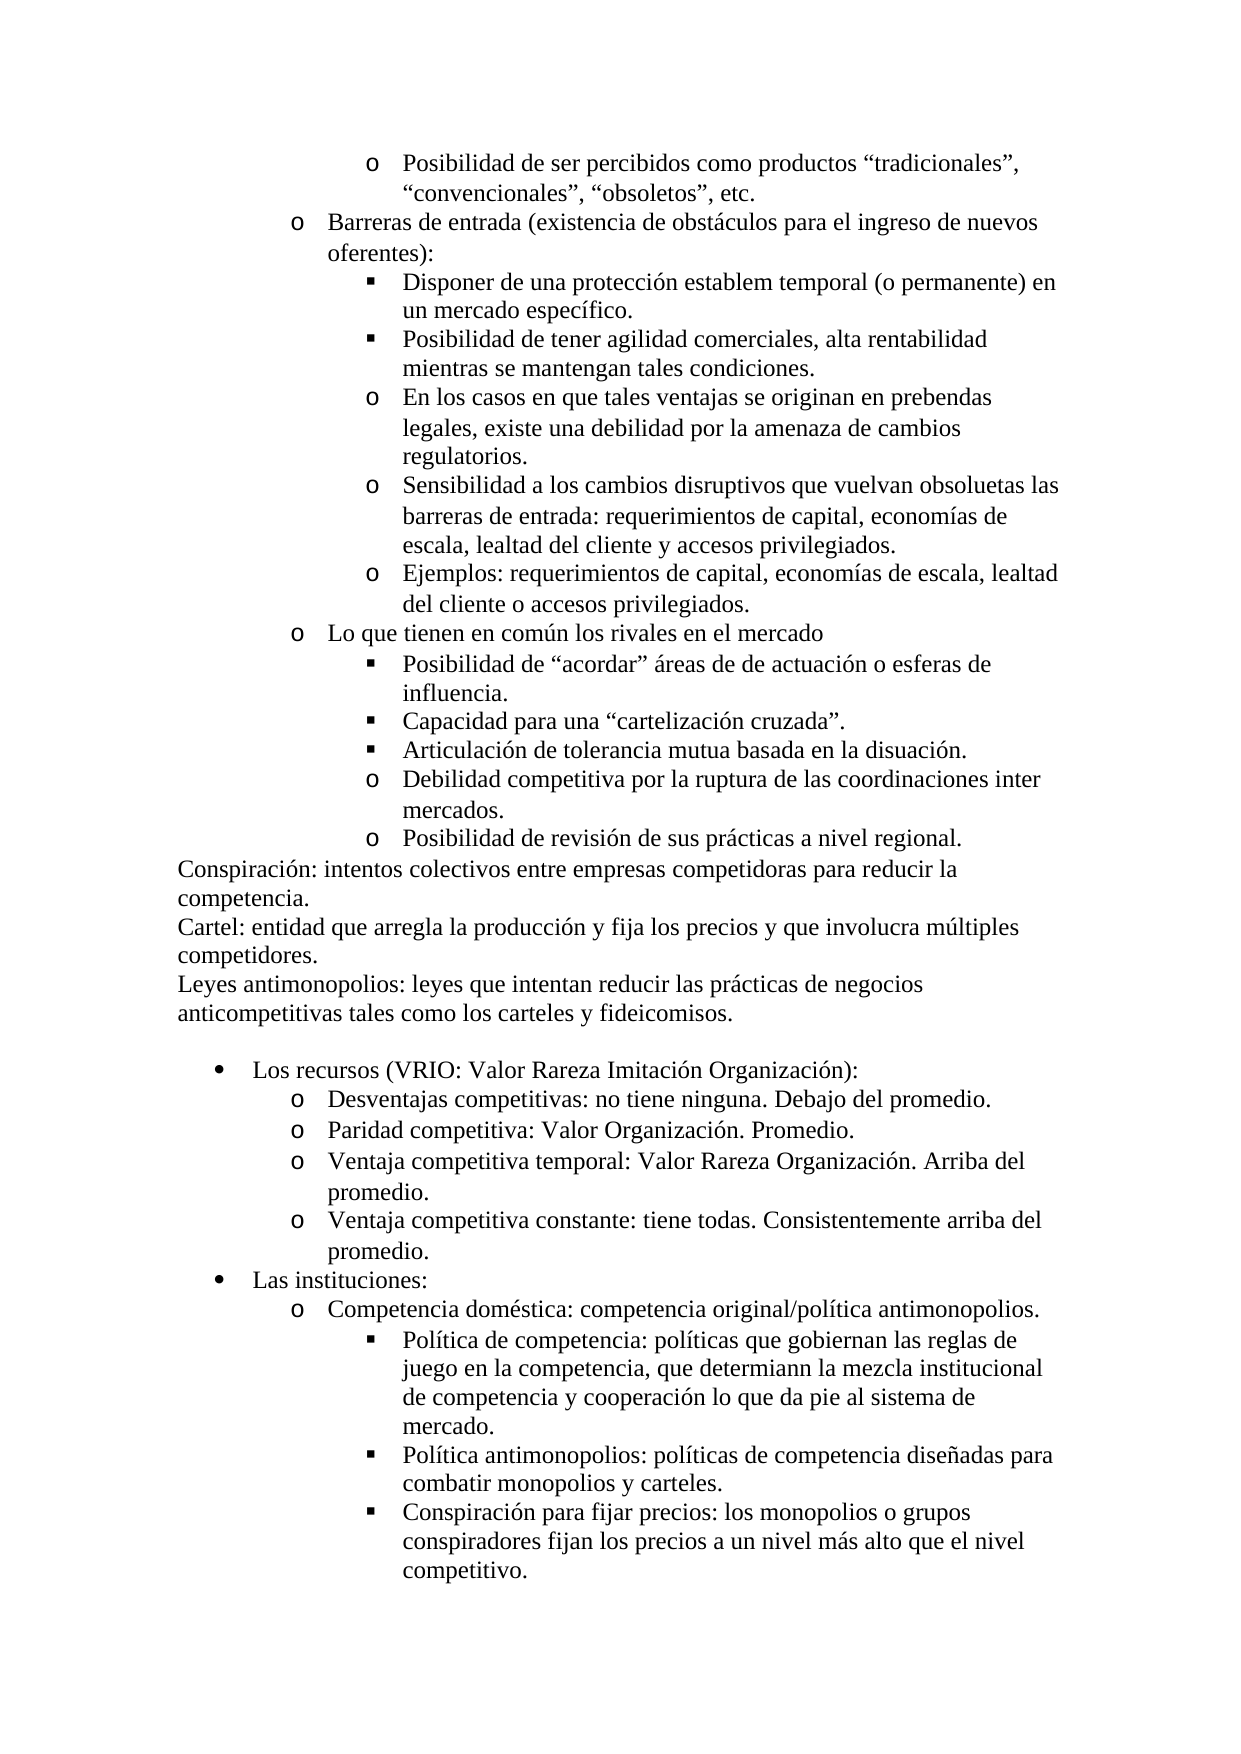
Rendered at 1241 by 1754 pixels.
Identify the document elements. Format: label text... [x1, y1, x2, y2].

list Barreras de entrada (existencia de obstáculos para el ingreso de nuevos oferentes): [290, 207, 1063, 267]
list Paridad competitiva: Valor Organización. Promedio. [290, 1115, 1063, 1146]
list Política antimonopolios: políticas de competencia diseñadas para combatir monopolios y carteles. [365, 1440, 1063, 1497]
list Sensibilidad a los cambios disruptivos que vuelvan obsoluetas las barreras de entrada: requerimientos de capital, economías de escala, lealtad del cliente y accesos privilegiados. [365, 470, 1063, 558]
list Disponer de una protección establem temporal (o permanente) en un mercado específico. [365, 267, 1063, 324]
list Debilidad competitiva por la ruptura de las coordinaciones inter mercados. [365, 764, 1063, 823]
list Competencia doméstica: competencia original/política antimonopolios. [290, 1294, 1063, 1325]
list Ejemplos: requerimientos de capital, economías de escala, lealtad del cliente o accesos privilegiados. [365, 558, 1063, 618]
list Posibilidad de revisión de sus prácticas a nivel regional. [365, 823, 1063, 854]
list Posibilidad de “acordar” áreas de de actuación o esferas de influencia. [365, 649, 1063, 706]
list Los recursos (VRIO: Valor Rareza Imitación Organización): [215, 1056, 1063, 1084]
list Ventaja competitiva temporal: Valor Rareza Organización. Arriba del promedio. [290, 1146, 1063, 1206]
text Leyes antimonopolios: leyes que intentan reducir las prácticas de negocios anticompetitivas tales como los carteles y fideicomisos. [177, 969, 1063, 1027]
list Capacidad para una “cartelización cruzada”. [365, 706, 1063, 735]
list Lo que tienen en común los rivales en el mercado [290, 618, 1063, 649]
list Política de competencia: políticas que gobiernan las reglas de juego en la competencia, que determiann la mezcla institucional de competencia y cooperación lo que da pie al sistema de mercado. [365, 1325, 1063, 1440]
list Desventajas competitivas: no tiene ninguna. Debajo del promedio. [290, 1084, 1063, 1115]
list Articulación de tolerancia mutua basada en la disuación. [365, 735, 1063, 764]
list Ventaja competitiva constante: tiene todas. Consistentemente arriba del promedio. [290, 1206, 1063, 1265]
list Posibilidad de tener agilidad comerciales, alta rentabilidad mientras se mantengan tales condiciones. [365, 324, 1063, 382]
text Cartel: entidad que arregla la producción y fija los precios y que involucra múltiples competidores. [177, 912, 1063, 969]
list Las instituciones: [215, 1265, 1063, 1294]
list Conspiración para fijar precios: los monopolios o grupos conspiradores fijan los precios a un nivel más alto que el nivel competitivo. [365, 1497, 1063, 1583]
text Conspiración: intentos colectivos entre empresas competidoras para reducir la competencia. [177, 854, 1063, 912]
list En los casos en que tales ventajas se originan en prebendas legales, existe una debilidad por la amenaza de cambios regulatorios. [365, 382, 1063, 470]
list Posibilidad de ser percibidos como productos “tradicionales”, “convencionales”, “obsoletos”, etc. [365, 148, 1063, 207]
